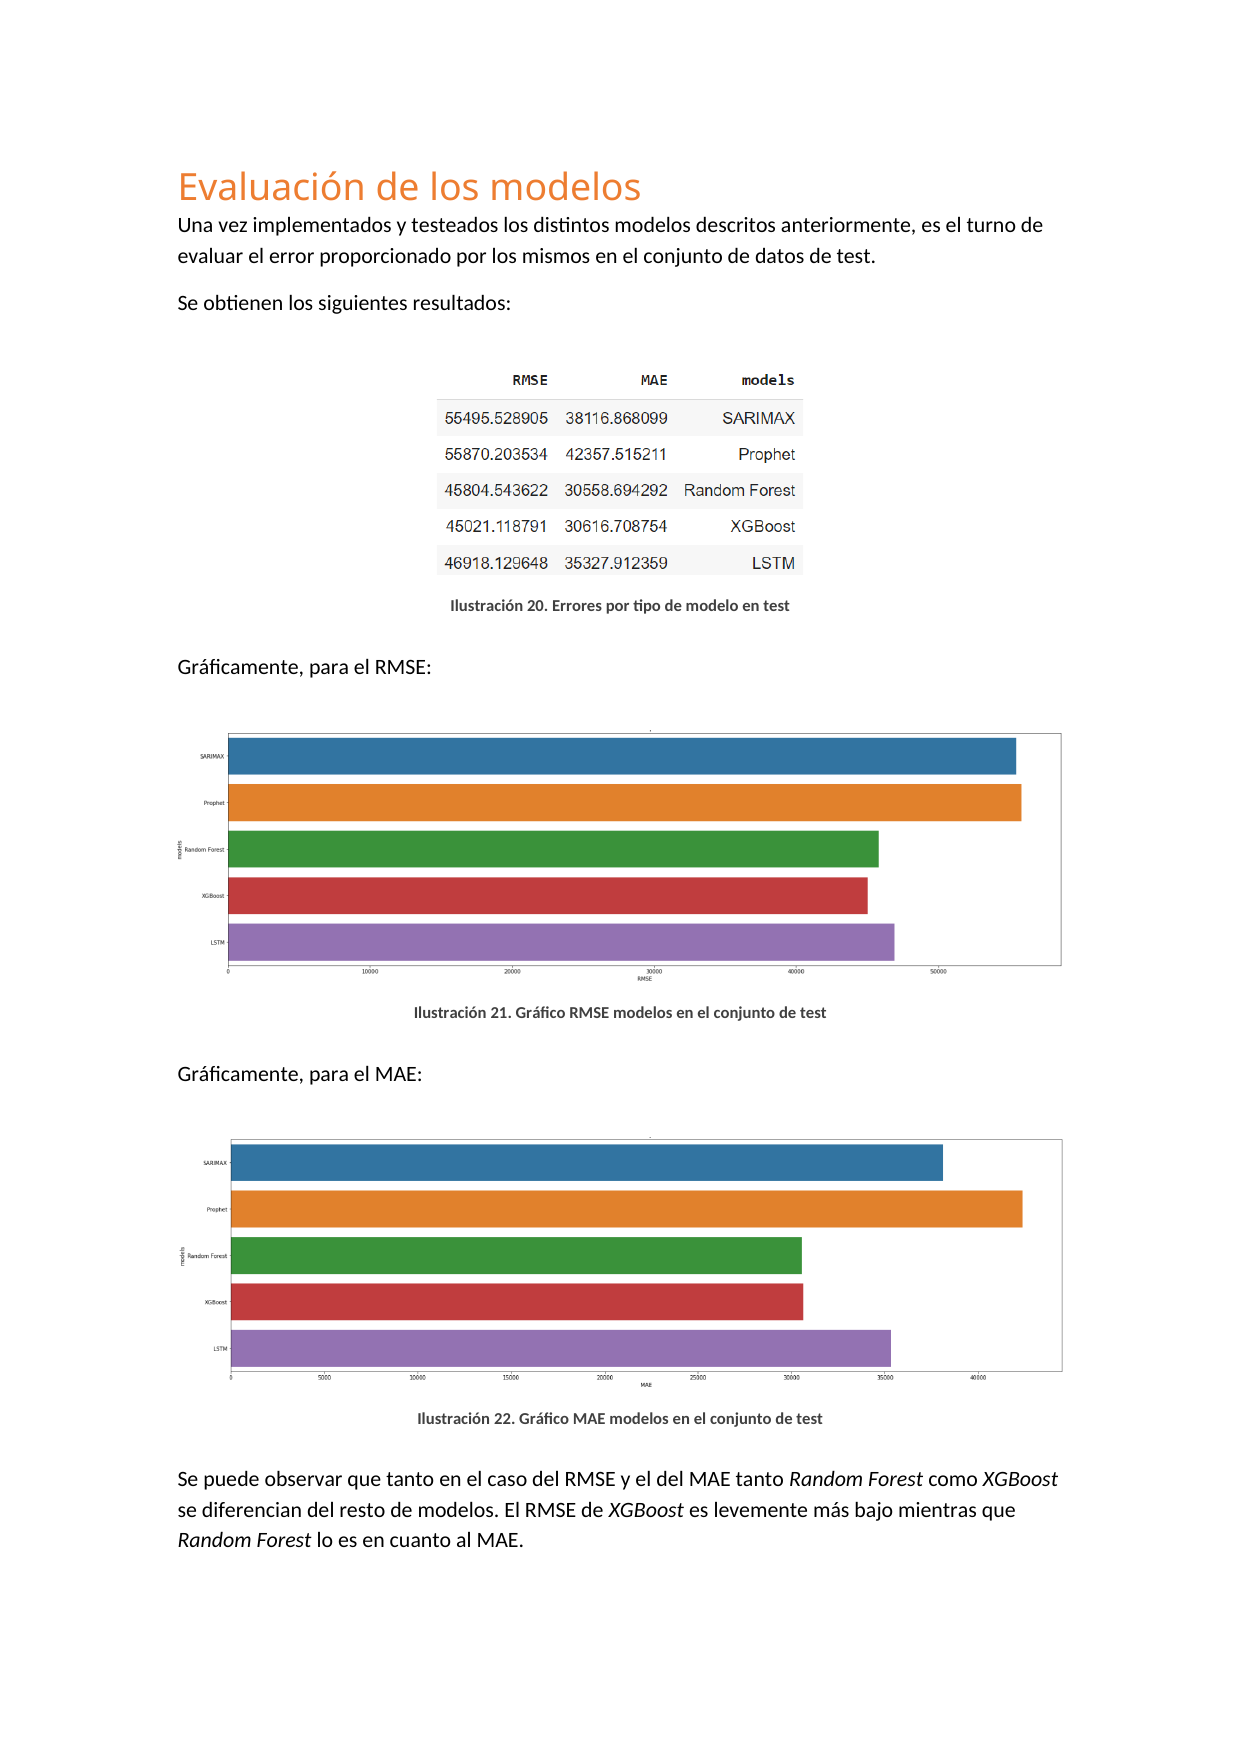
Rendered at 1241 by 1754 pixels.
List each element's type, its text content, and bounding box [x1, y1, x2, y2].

text Gráficamente, para el RMSE: [177, 653, 1063, 710]
text Ilustración 22. Gráfico MAE modelos en el conjunto de test [177, 1408, 1063, 1449]
text Se obtienen los siguientes resultados: [177, 289, 1063, 346]
subtitle Evaluación de los modelos [177, 160, 1063, 211]
picture [177, 730, 1063, 982]
text Ilustración 20. Errores por tipo de modelo en test [177, 596, 1063, 636]
text Una vez implementados y testeados los distintos modelos descritos anteriormente, es el turno de evaluar el error proporcionado por los mismos en el conjunto de datos de test. [177, 211, 1063, 268]
picture [177, 1137, 1063, 1388]
text Ilustración 21. Gráfico RMSE modelos en el conjunto de test [177, 1002, 1063, 1043]
text Gráficamente, para el MAE: [177, 1060, 1063, 1117]
picture [436, 367, 804, 575]
text Se puede observar que tanto en el caso del RMSE y el del MAE tanto Random Forest como XGBoost se diferencian del resto de modelos. El RMSE de XGBoost es levemente más bajo mientras que Random Forest lo es en cuanto al MAE. [177, 1465, 1063, 1553]
